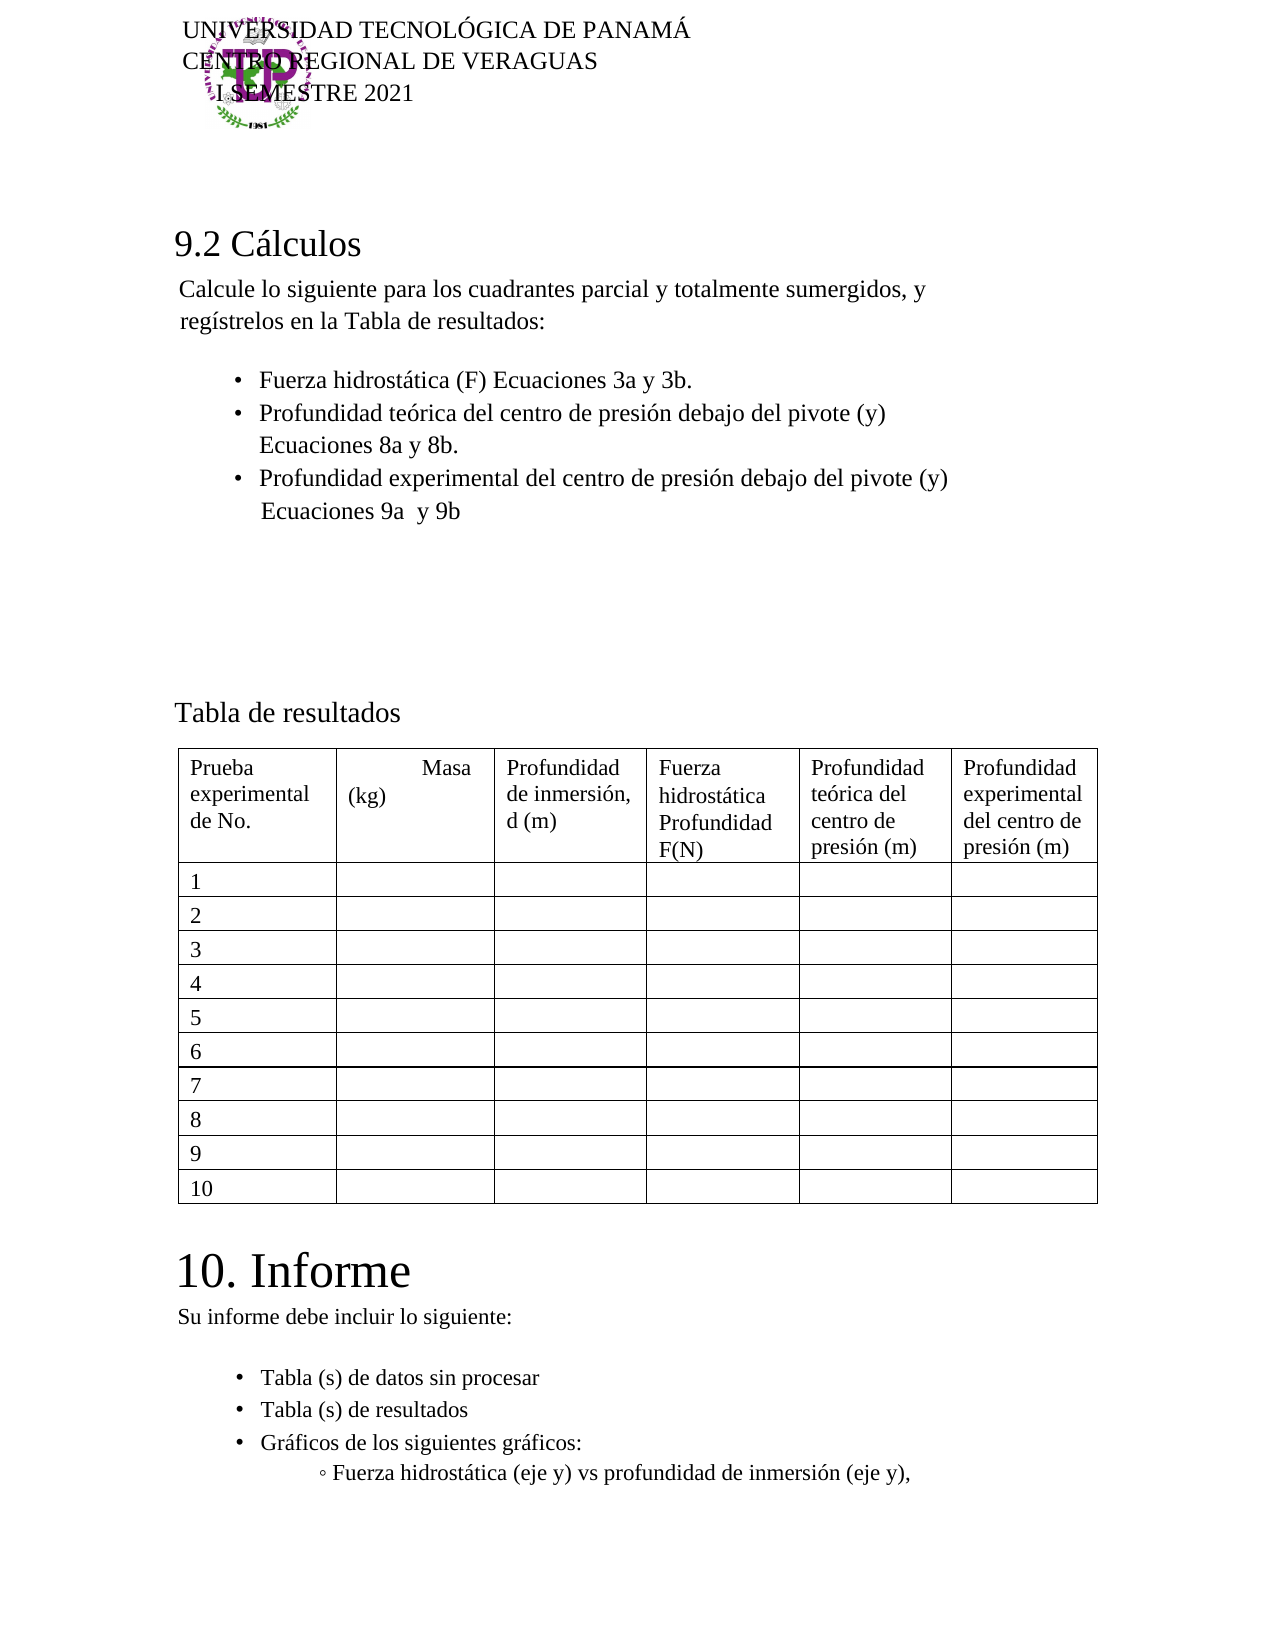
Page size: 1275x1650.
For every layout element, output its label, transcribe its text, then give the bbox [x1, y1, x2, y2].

table_cell [800, 1170, 951, 1203]
table_cell [952, 999, 1097, 1032]
picture [303, 23, 312, 37]
table_cell [337, 931, 421, 964]
table_cell [952, 965, 1097, 998]
table_cell 3 [179, 931, 336, 964]
subtitle 9.2 Cálculos [174, 222, 1046, 265]
table_cell 9 [179, 1136, 336, 1168]
table_cell [952, 897, 1097, 930]
table_cell [952, 1033, 1097, 1066]
table_cell [337, 999, 421, 1032]
table_cell [337, 897, 421, 930]
table_cell [495, 897, 646, 930]
table_cell [337, 863, 421, 896]
text ◦ Fuerza hidrostática (eje y) vs profundidad de inmersión (eje y), [318, 1459, 992, 1485]
table_cell [647, 931, 799, 964]
list Tabla (s) de resultados [235, 1394, 992, 1423]
table_cell [495, 1068, 646, 1100]
table_cell [952, 1170, 1097, 1203]
text Ecuaciones 9a y 9b [261, 496, 986, 524]
subtitle 10. Informe [176, 1241, 1106, 1298]
table_cell [647, 1068, 799, 1100]
table_cell [952, 1068, 1097, 1100]
table_cell 10 [179, 1170, 336, 1203]
table_cell [421, 999, 494, 1032]
table_cell [647, 1101, 799, 1134]
subtitle Tabla de resultados [174, 695, 1106, 728]
table_header (kg) [337, 749, 421, 862]
table_cell [495, 1033, 646, 1066]
table_cell [800, 1068, 951, 1100]
table_cell [647, 1136, 799, 1168]
text Calcule lo siguiente para los cuadrantes parcial y totalmente sumergidos, y regístrelos en la Tabla de resultados: [179, 274, 986, 334]
table_cell [952, 1136, 1097, 1168]
table_header Fuerza hidrostática Profundidad F(N) [647, 749, 799, 862]
table_header Masa [421, 749, 494, 862]
table_cell 2 [179, 897, 336, 930]
table_cell 5 [179, 999, 336, 1032]
table_cell [421, 863, 494, 896]
text Su informe debe incluir lo siguiente: [177, 1303, 992, 1329]
table_cell [495, 1101, 646, 1134]
table_cell [800, 1136, 951, 1168]
table_cell [421, 1068, 494, 1100]
table_header Prueba experimental de No. [179, 749, 336, 862]
table_cell [800, 897, 951, 930]
table_cell [421, 965, 494, 998]
list Fuerza hidrostática (F) Ecuaciones 3a y 3b. [234, 365, 986, 394]
table_header Profundidad teórica del centro de presión (m) [800, 749, 951, 862]
list Tabla (s) de datos sin procesar [235, 1362, 992, 1391]
table_cell [495, 999, 646, 1032]
table_cell [800, 1033, 951, 1066]
table_cell [495, 1136, 646, 1168]
table_cell [495, 965, 646, 998]
table_cell [952, 931, 1097, 964]
list Gráficos de los siguientes gráficos: [235, 1427, 992, 1455]
table_cell [421, 1170, 494, 1203]
table_cell [647, 897, 799, 930]
table_cell [495, 931, 646, 964]
table_cell [952, 1101, 1097, 1134]
table_cell [337, 1136, 421, 1168]
table_cell [647, 965, 799, 998]
table_cell [647, 1170, 799, 1203]
table_cell [647, 999, 799, 1032]
table_cell [495, 863, 646, 896]
table_header Profundidad de inmersión, d (m) [495, 749, 646, 862]
table_cell 7 [179, 1068, 336, 1100]
table_cell [337, 1170, 421, 1203]
table_cell [337, 1033, 421, 1066]
table_cell [421, 931, 494, 964]
table_cell 8 [179, 1101, 336, 1134]
table_cell [337, 1068, 421, 1100]
table_cell [337, 1101, 421, 1134]
table_cell [952, 863, 1097, 896]
table_cell [647, 863, 799, 896]
table_cell [421, 1033, 494, 1066]
table_cell [421, 897, 494, 930]
table_cell [800, 1101, 951, 1134]
table_cell 4 [179, 965, 336, 998]
table_cell [337, 965, 421, 998]
table_cell [800, 999, 951, 1032]
table_cell [800, 863, 951, 896]
table_cell [495, 1170, 646, 1203]
list Profundidad experimental del centro de presión debajo del pivote (y) [234, 463, 986, 491]
table_cell 1 [179, 863, 336, 896]
picture [204, 17, 312, 129]
list Profundidad teórica del centro de presión debajo del pivote (y) Ecuaciones 8a y 8b. [234, 398, 986, 458]
table_cell [800, 931, 951, 964]
table_cell [421, 1136, 494, 1168]
table_cell [800, 965, 951, 998]
table_cell 6 [179, 1033, 336, 1066]
table_cell [647, 1033, 799, 1066]
table_cell [421, 1101, 494, 1134]
table_header Profundidad experimental del centro de presión (m) [952, 749, 1097, 862]
